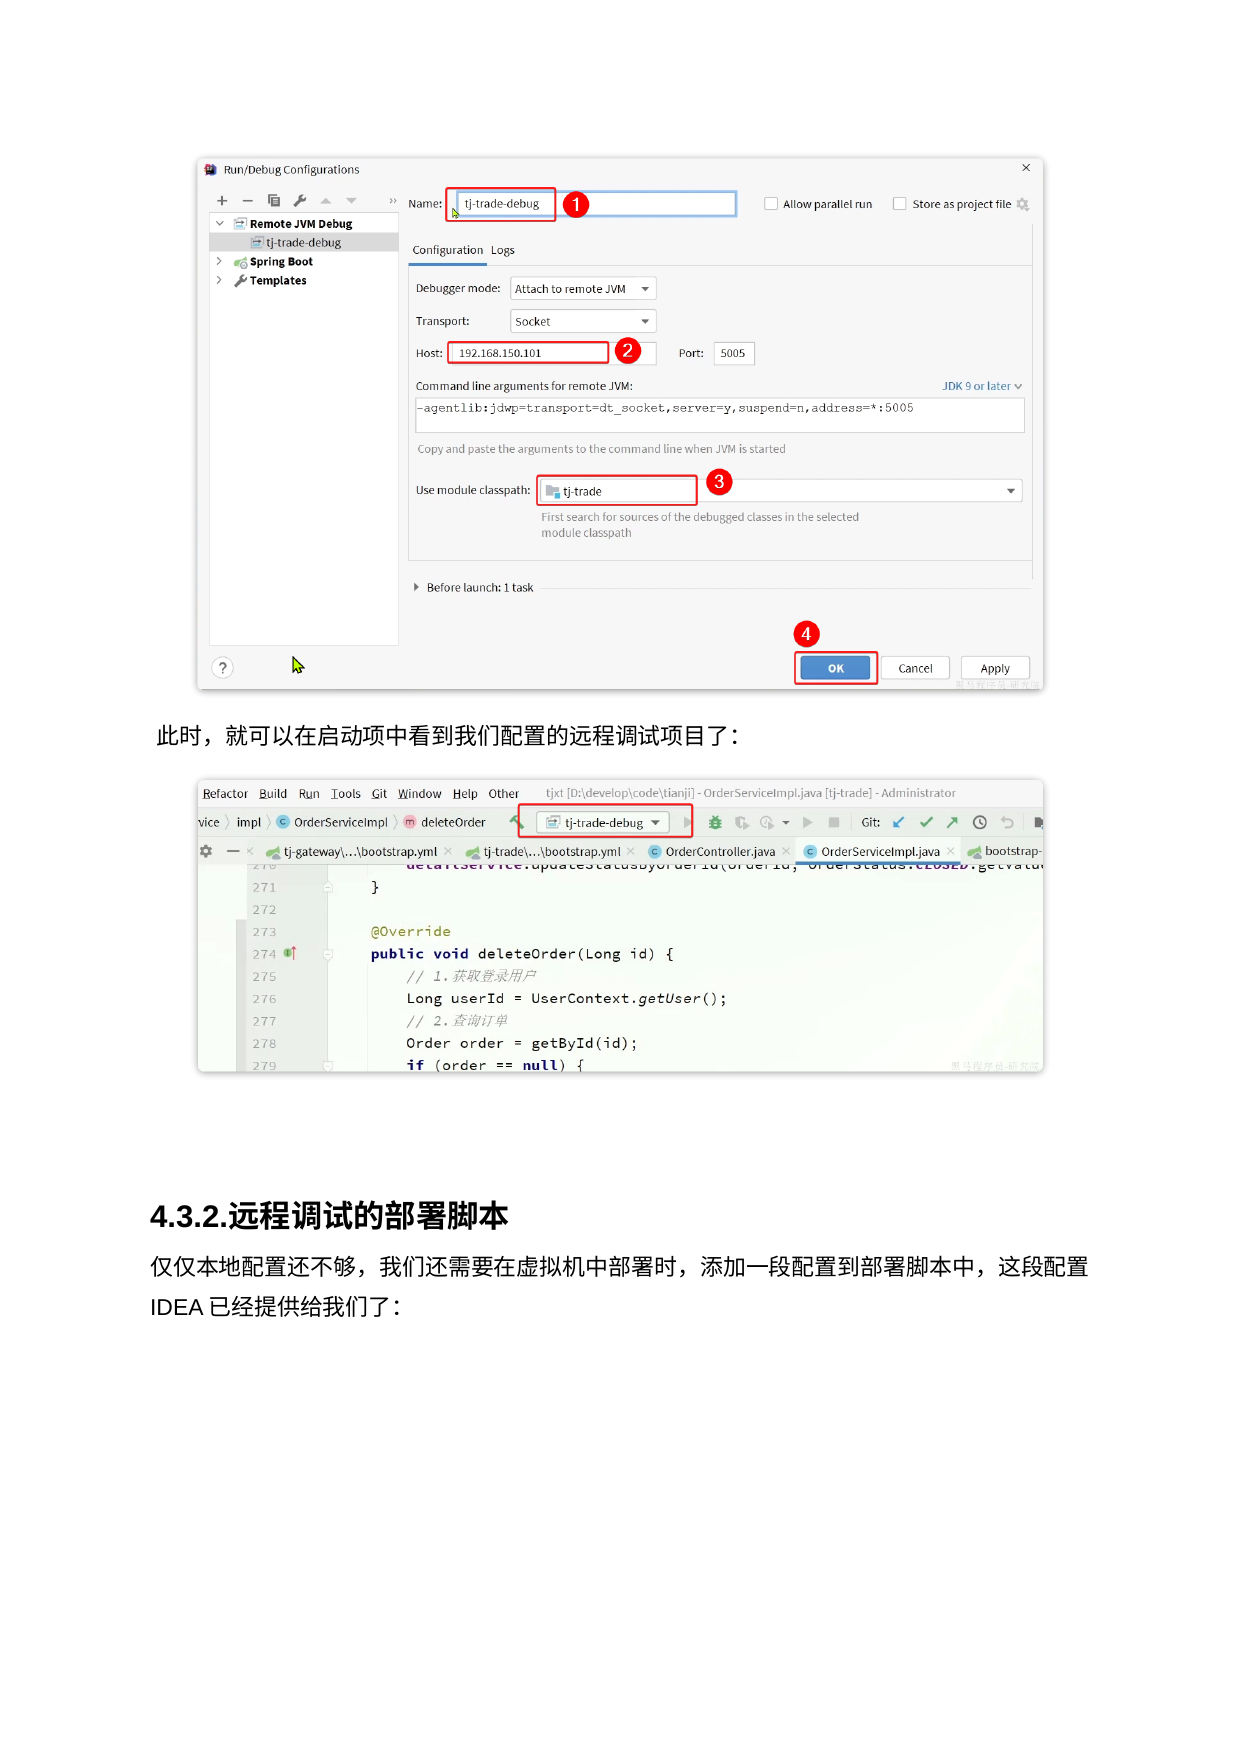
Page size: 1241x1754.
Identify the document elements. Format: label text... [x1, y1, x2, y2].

picture [188, 770, 1052, 1082]
text 此时，就可以在启动项中看到我们配置的远程调试项目了： [150, 718, 1090, 751]
text 仅仅本地配置还不够，我们还需要在虚拟机中部署时，添加一段配置到部署脚本中，这段配置IDEA已经提供给我们了： [150, 1249, 1090, 1322]
picture [188, 150, 1052, 700]
